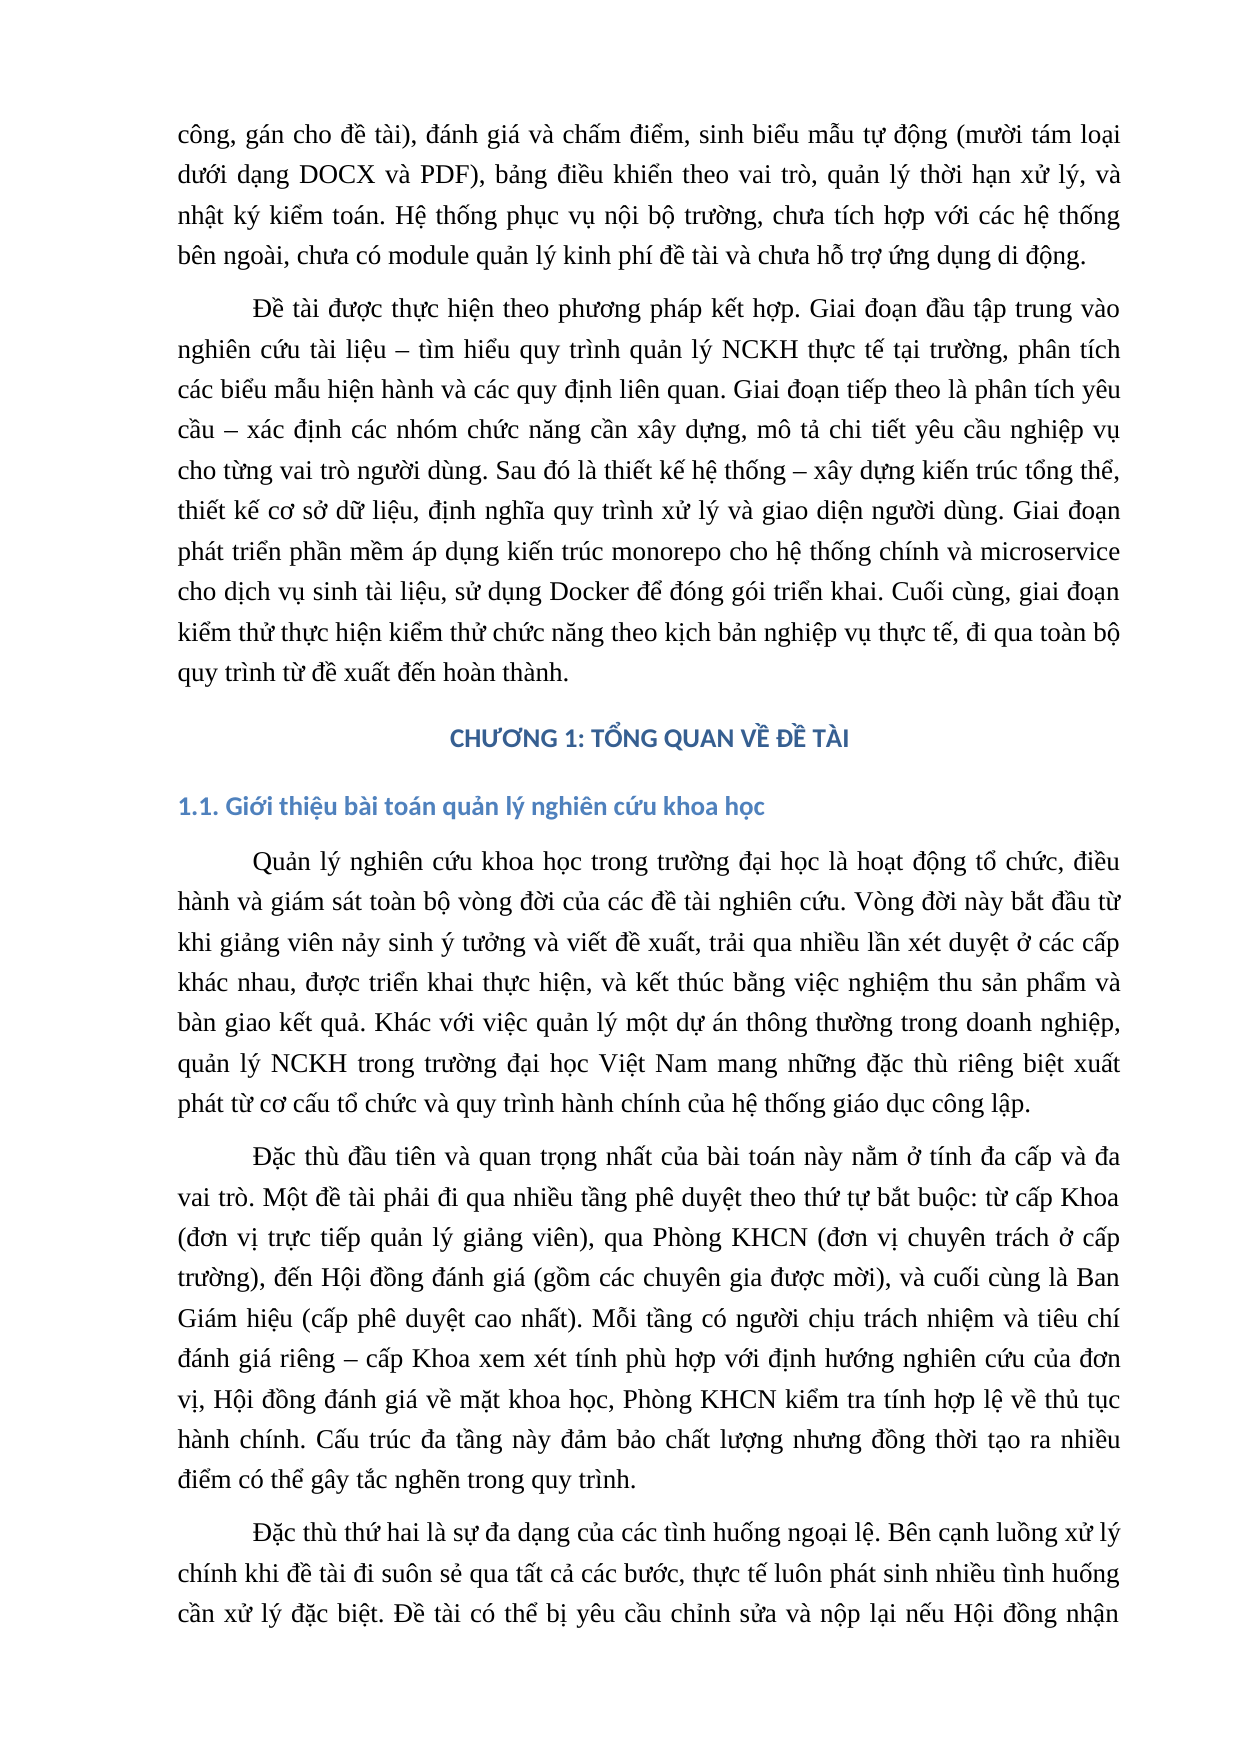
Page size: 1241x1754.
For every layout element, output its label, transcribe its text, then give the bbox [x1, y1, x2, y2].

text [177, 118, 1122, 271]
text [177, 1516, 1122, 1628]
text Đề tài được thực hiện theo phương pháp kết hợp. Giai đoạn đầu tập trung vào nghiên cứu tài liệu – tìm hiểu quy trình quản lý NCKH thực tế tại trường, phân tích các biểu mẫu hiện hành và các quy định liên quan. Giai đoạn tiếp theo là phân tích yêu cầu – xác định các nhóm chức năng cần xây dựng, mô tả chi tiết yêu cầu nghiệp vụ cho từng vai trò người dùng. Sau đó là thiết kế hệ thống – xây dựng kiến trúc tổng thể, thiết kế cơ sở dữ liệu, định nghĩa quy trình xử lý và giao diện người dùng. Giai đoạn phát triển phần mềm áp dụng kiến trúc monorepo cho hệ thống chính và microservice cho dịch vụ sinh tài liệu, sử dụng Docker để đóng gói triển khai. Cuối cùng, giai đoạn kiểm thử thực hiện kiểm thử chức năng theo kịch bản nghiệp vụ thực tế, đi qua toàn bộ quy trình từ đề xuất đến hoàn thành. [177, 292, 1122, 687]
subtitle CHƯƠNG 1: TỔNG QUAN VỀ ĐỀ TÀI [177, 721, 1122, 754]
text Quản lý nghiên cứu khoa học trong trường đại học là hoạt động tổ chức, điều hành và giám sát toàn bộ vòng đời của các đề tài nghiên cứu. Vòng đời này bắt đầu từ khi giảng viên nảy sinh ý tưởng và viết đề xuất, trải qua nhiều lần xét duyệt ở các cấp khác nhau, được triển khai thực hiện, và kết thúc bằng việc nghiệm thu sản phẩm và bàn giao kết quả. Khác với việc quản lý một dự án thông thường trong doanh nghiệp, quản lý NCKH trong trường đại học Việt Nam mang những đặc thù riêng biệt xuất phát từ cơ cấu tổ chức và quy trình hành chính của hệ thống giáo dục công lập. [177, 845, 1122, 1118]
subtitle 1.1. Giới thiệu bài toán quản lý nghiên cứu khoa học [177, 789, 1122, 822]
text Đặc thù đầu tiên và quan trọng nhất của bài toán này nằm ở tính đa cấp và đa vai trò. Một đề tài phải đi qua nhiều tầng phê duyệt theo thứ tự bắt buộc: từ cấp Khoa (đơn vị trực tiếp quản lý giảng viên), qua Phòng KHCN (đơn vị chuyên trách ở cấp trường), đến Hội đồng đánh giá (gồm các chuyên gia được mời), và cuối cùng là Ban Giám hiệu (cấp phê duyệt cao nhất). Mỗi tầng có người chịu trách nhiệm và tiêu chí đánh giá riêng – cấp Khoa xem xét tính phù hợp với định hướng nghiên cứu của đơn vị, Hội đồng đánh giá về mặt khoa học, Phòng KHCN kiểm tra tính hợp lệ về thủ tục hành chính. Cấu trúc đa tầng này đảm bảo chất lượng nhưng đồng thời tạo ra nhiều điểm có thể gây tắc nghẽn trong quy trình. [177, 1140, 1122, 1495]
